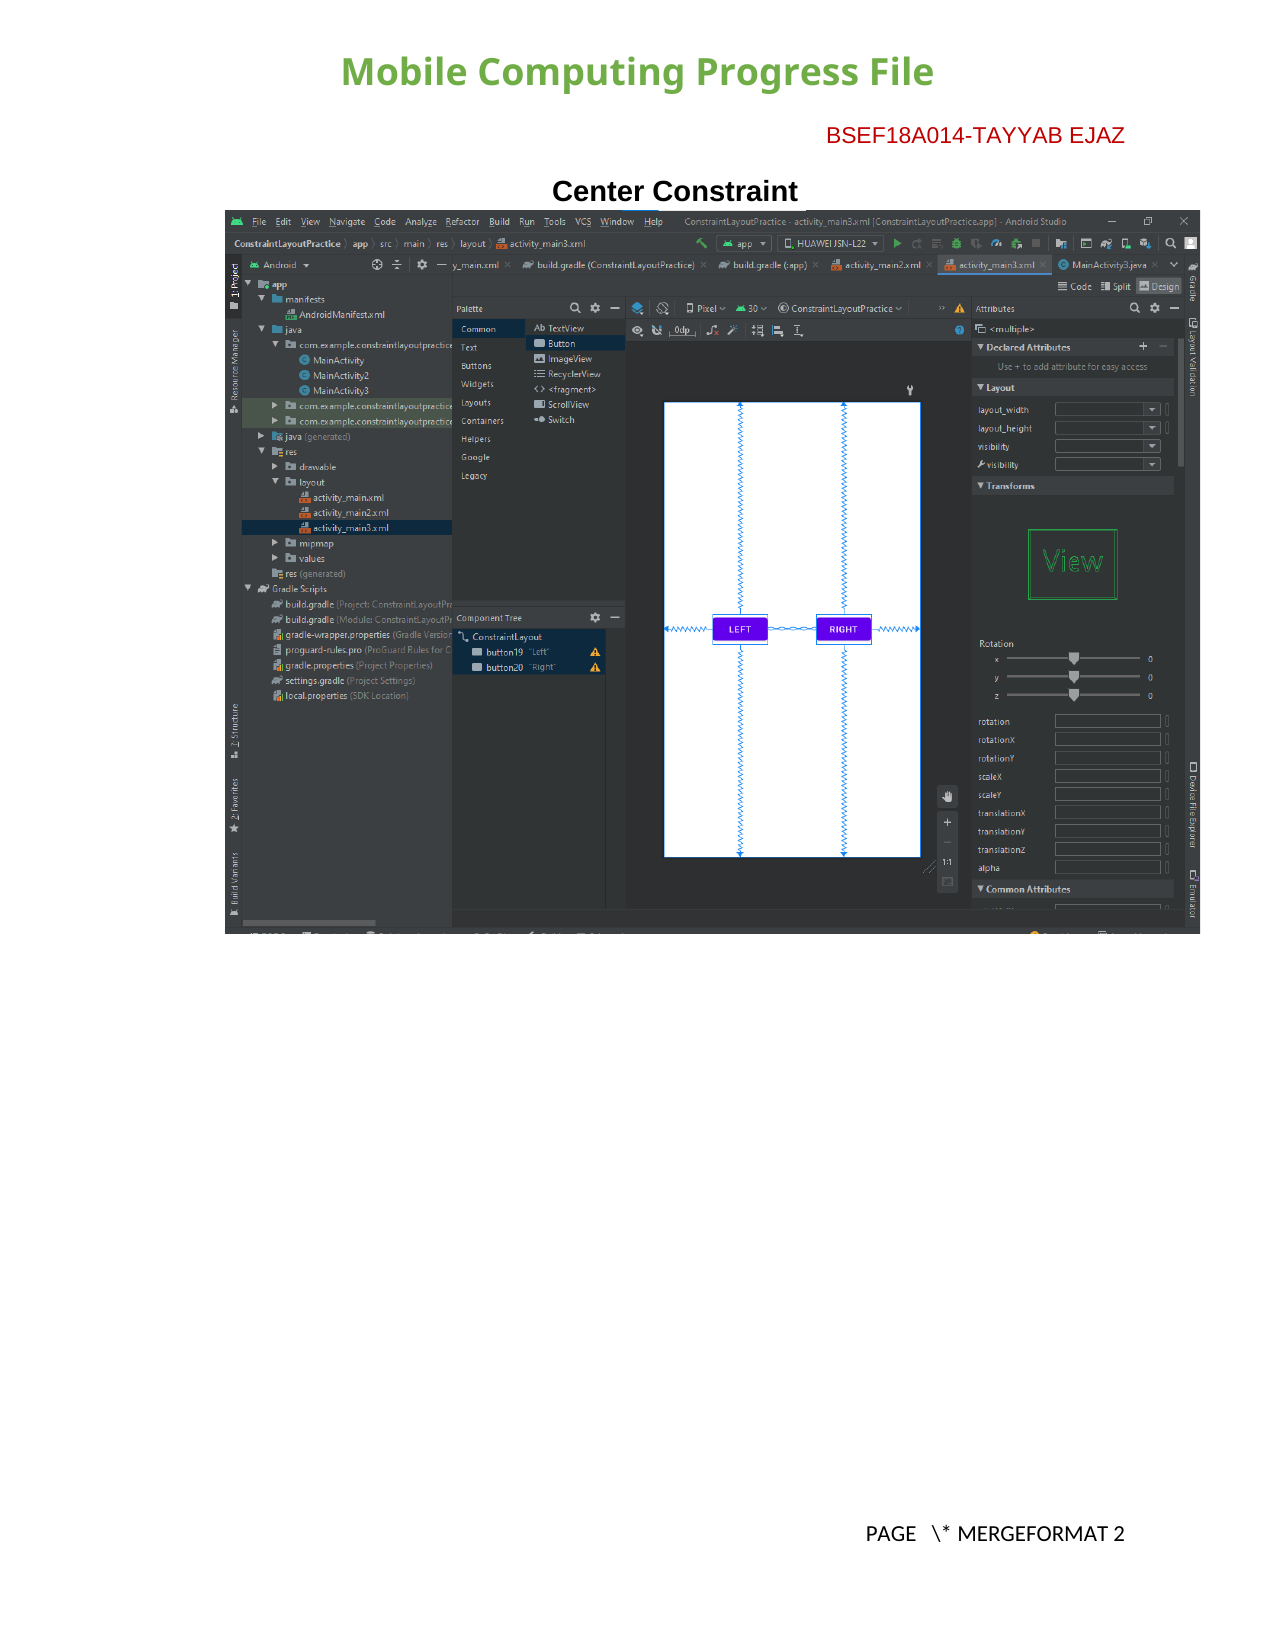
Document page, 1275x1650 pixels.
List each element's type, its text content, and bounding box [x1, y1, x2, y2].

picture [225, 210, 1200, 934]
list Center Constraint [225, 174, 1125, 208]
